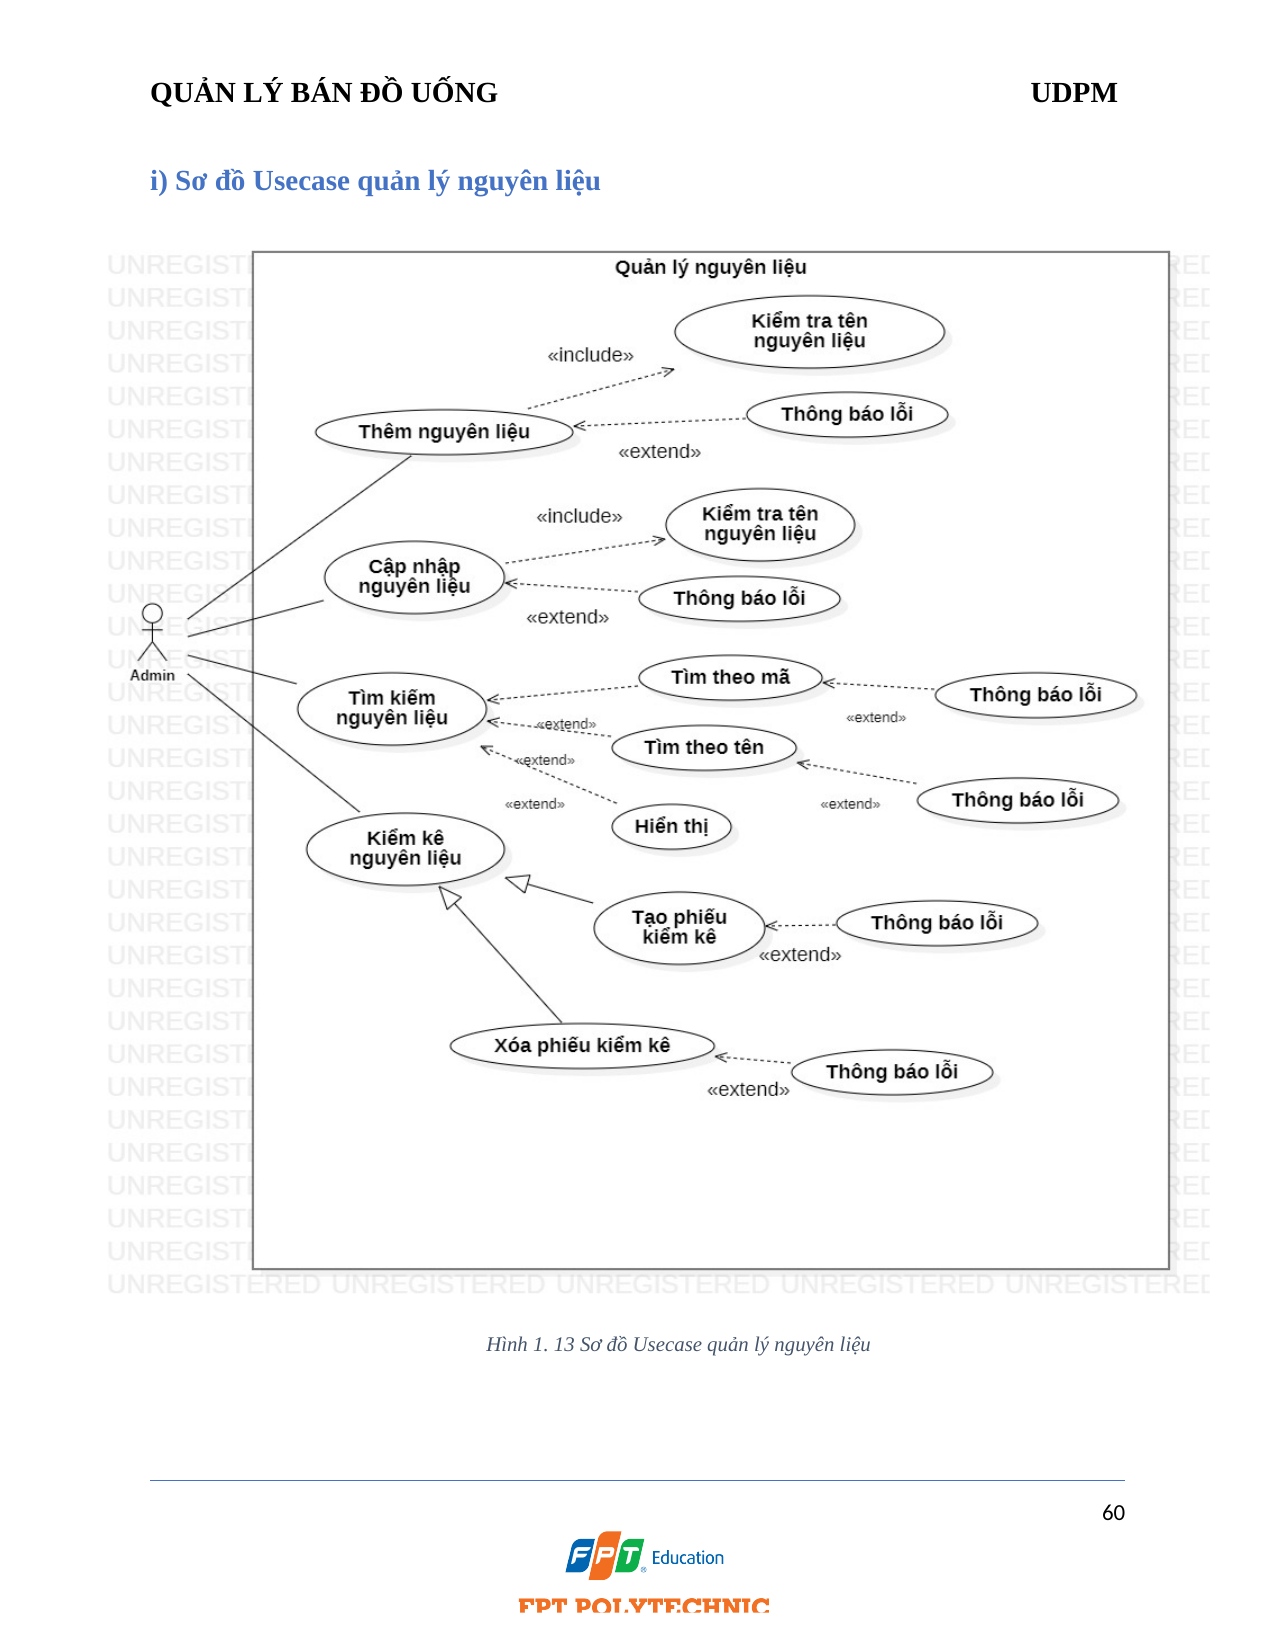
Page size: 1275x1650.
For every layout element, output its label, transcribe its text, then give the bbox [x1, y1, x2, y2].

picture [518, 1531, 769, 1613]
text i) Sơ đồ Usecase quản lý nguyên liệu [150, 163, 1125, 197]
picture [107, 241, 1210, 1309]
